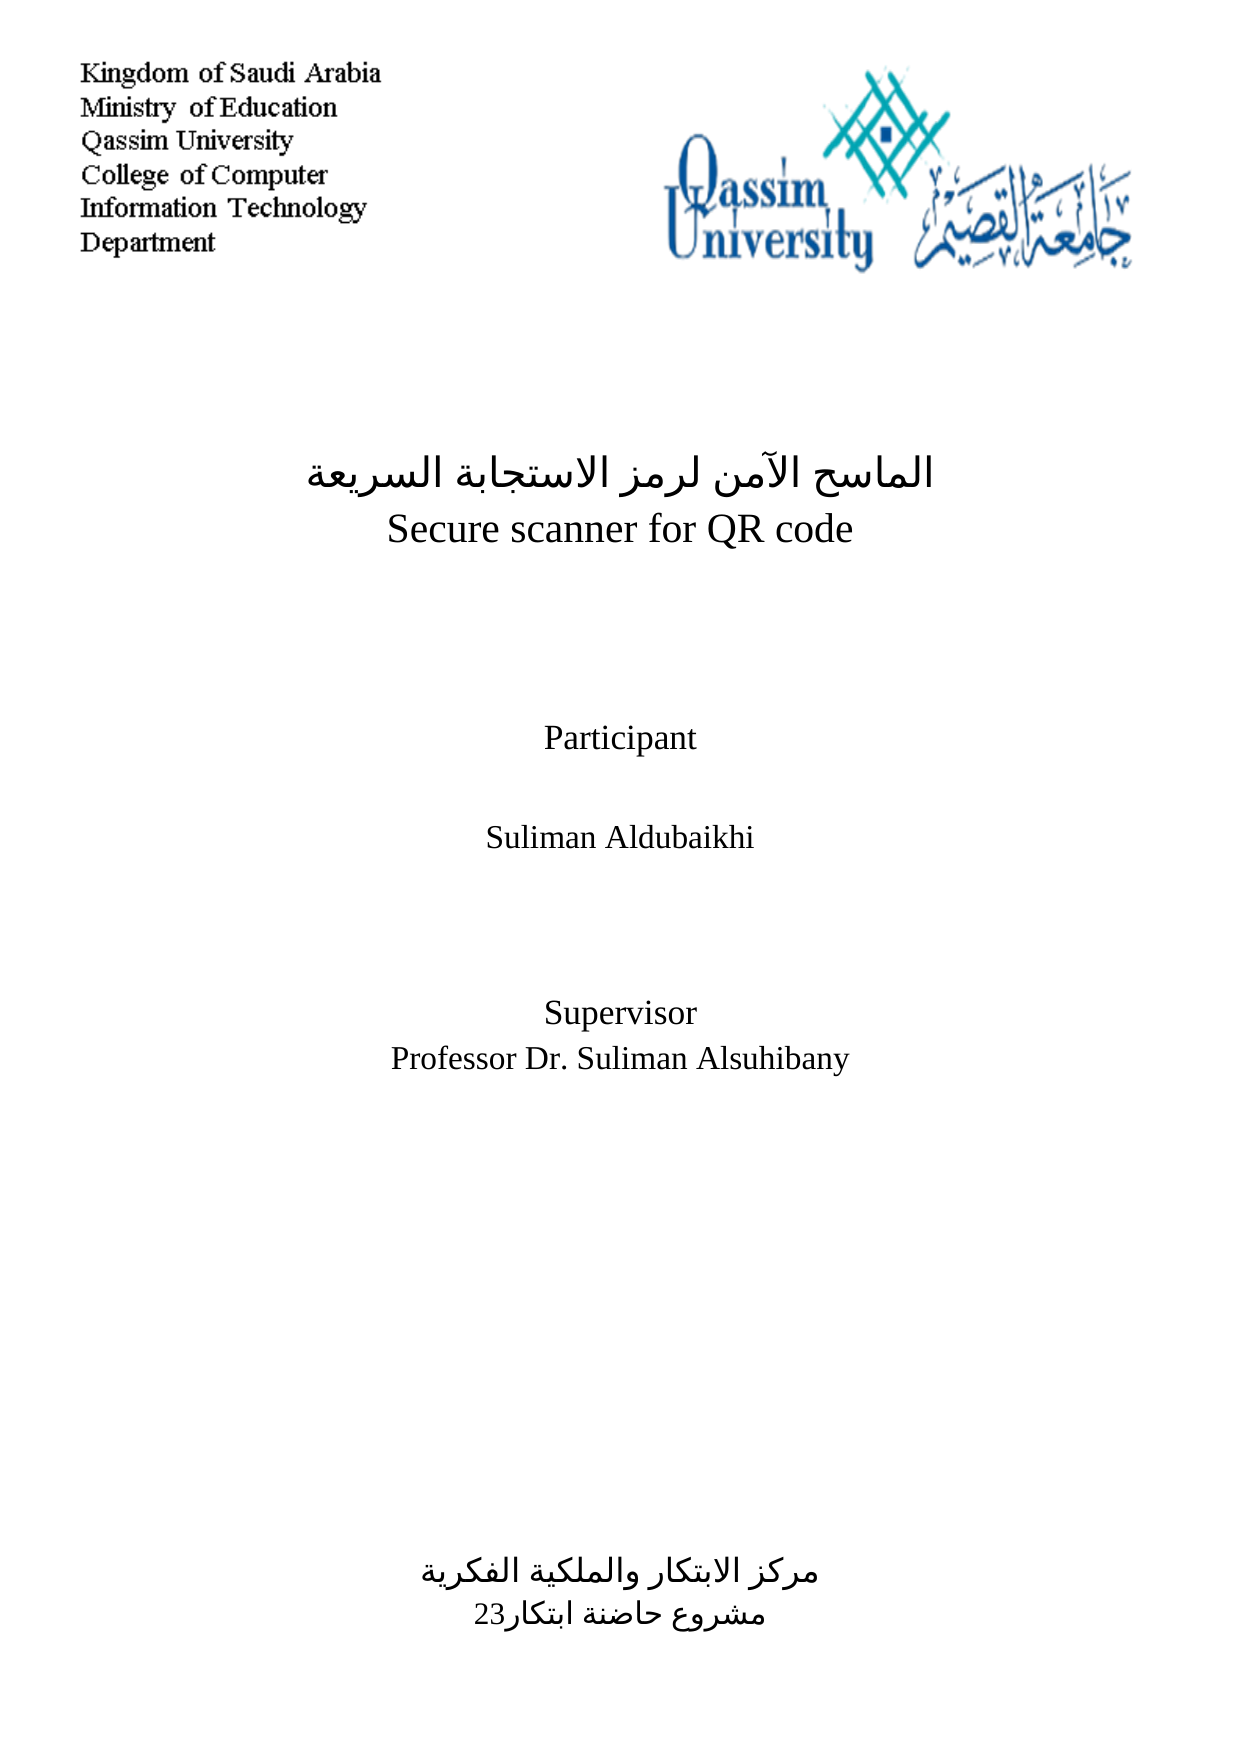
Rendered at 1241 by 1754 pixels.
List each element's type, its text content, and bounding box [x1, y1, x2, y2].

text Participant [150, 716, 1090, 757]
text مشروع حاضنة ابتكار23 [150, 1595, 1090, 1631]
picture [653, 34, 1150, 280]
text Professor Dr. Suliman Alsuhibany [150, 1038, 1090, 1077]
text مركز الابتكار والملكية الفكرية [150, 1551, 1090, 1589]
text Suliman Aldubaikhi [150, 818, 1090, 856]
text Secure scanner for QR code [150, 504, 1090, 552]
picture [67, 48, 522, 280]
text Supervisor [150, 991, 1090, 1032]
text الماسح الآمن لرمز الاستجابة السريعة [150, 449, 1090, 497]
